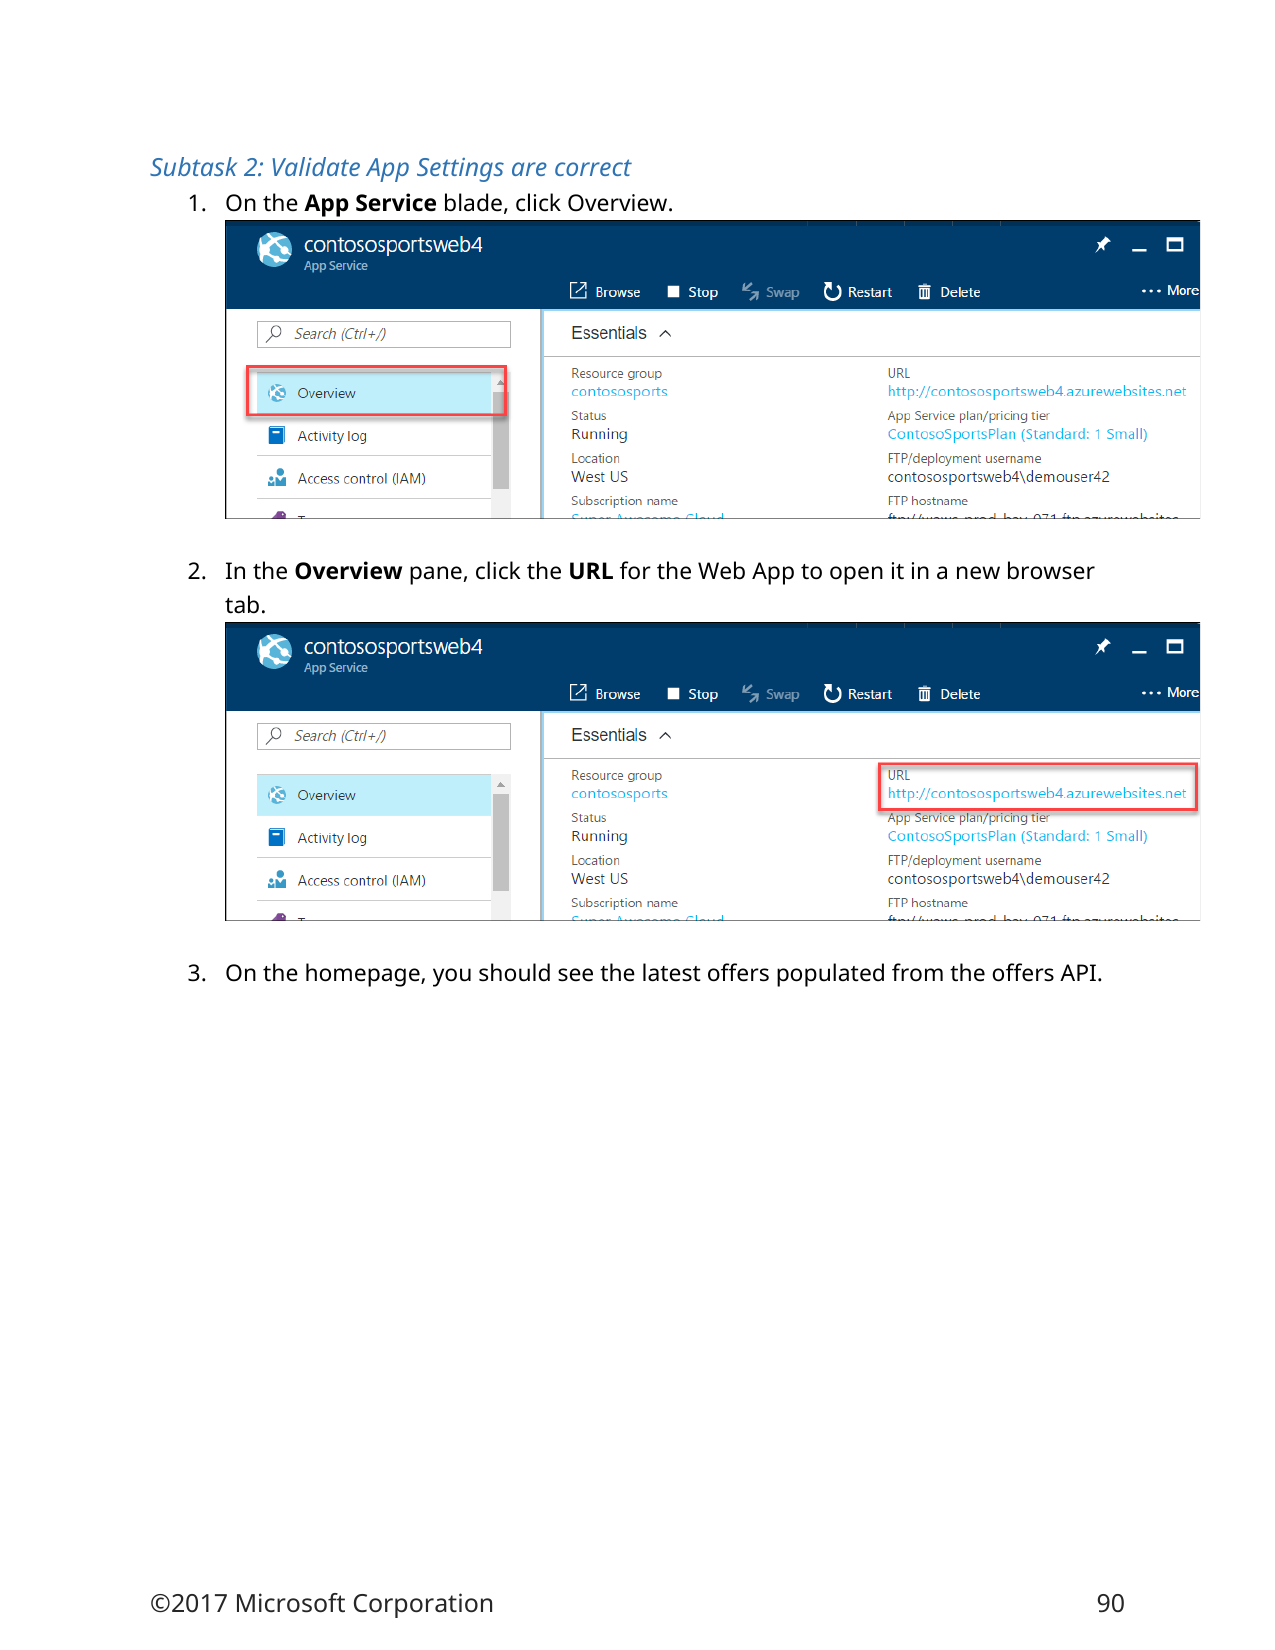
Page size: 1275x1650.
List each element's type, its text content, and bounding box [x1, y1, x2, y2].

list On the homepage, you should see the latest offers populated from the offers API. [187, 957, 1125, 988]
subtitle Subtask 2: Validate App Settings are correct [150, 150, 1125, 184]
picture [225, 220, 1200, 519]
picture [225, 622, 1200, 921]
